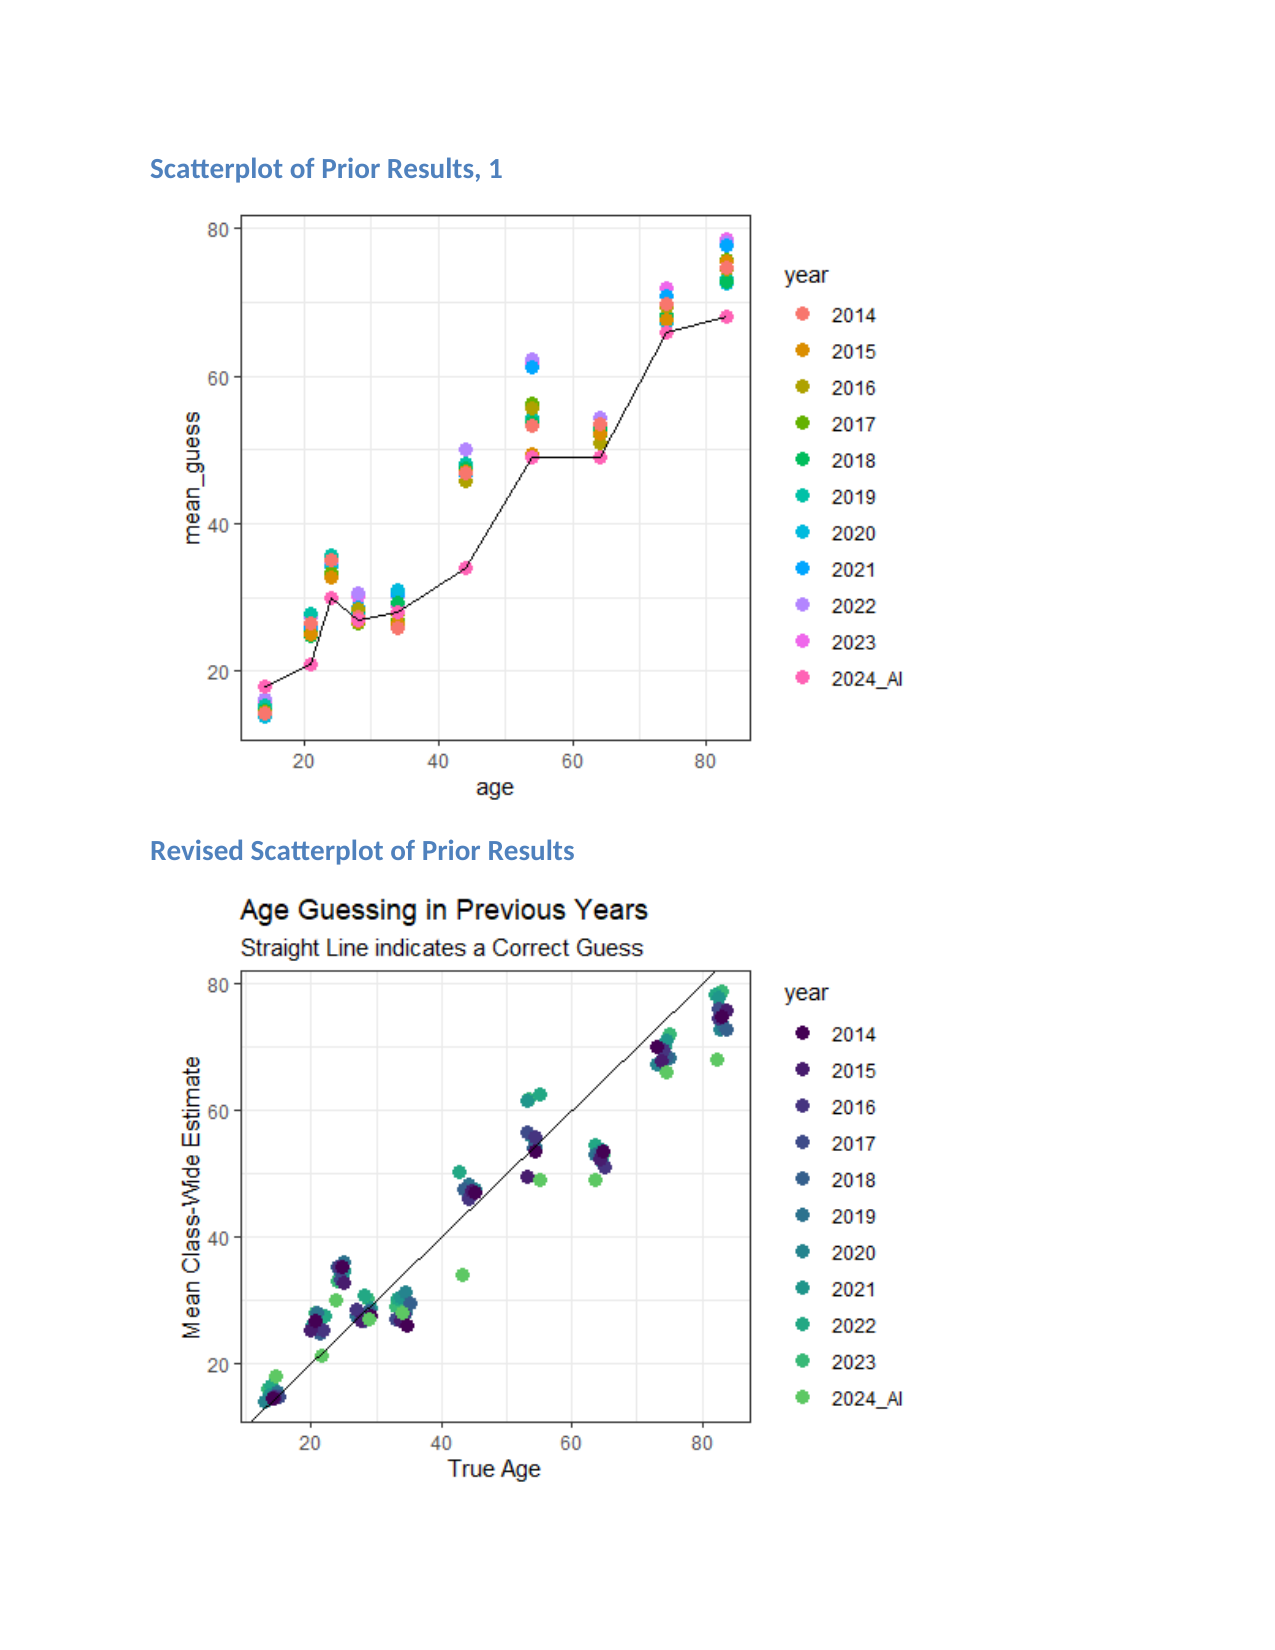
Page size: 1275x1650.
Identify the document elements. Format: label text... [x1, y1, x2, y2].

picture [168, 886, 927, 1493]
subtitle Revised Scatterplot of Prior Results [150, 832, 1125, 867]
subtitle Scatterplot of Prior Results, 1 [150, 150, 1125, 186]
picture [168, 204, 927, 811]
